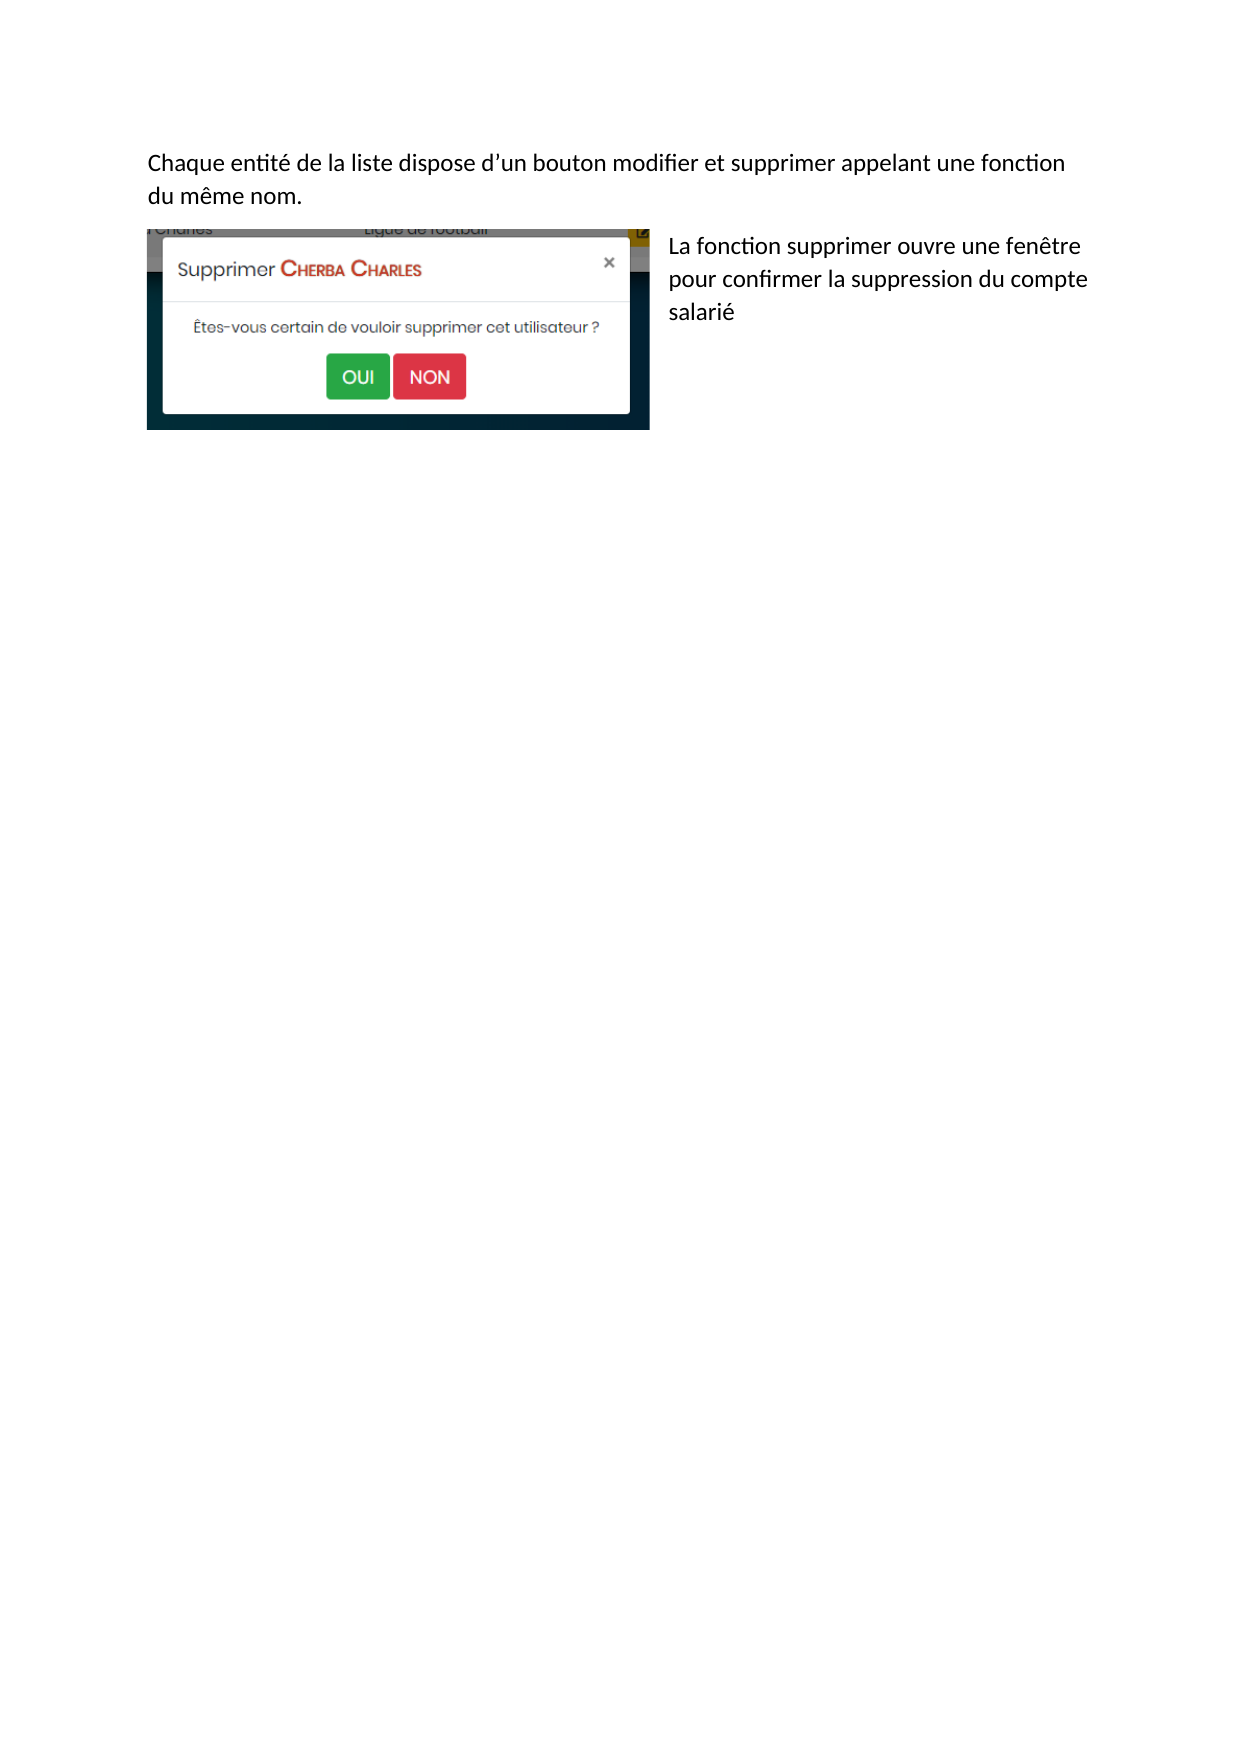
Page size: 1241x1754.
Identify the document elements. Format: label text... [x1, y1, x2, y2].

text La fonction supprimer ouvre une fenêtre pour confirmer la suppression du compte salarié [650, 230, 1093, 326]
picture [146, 229, 650, 430]
